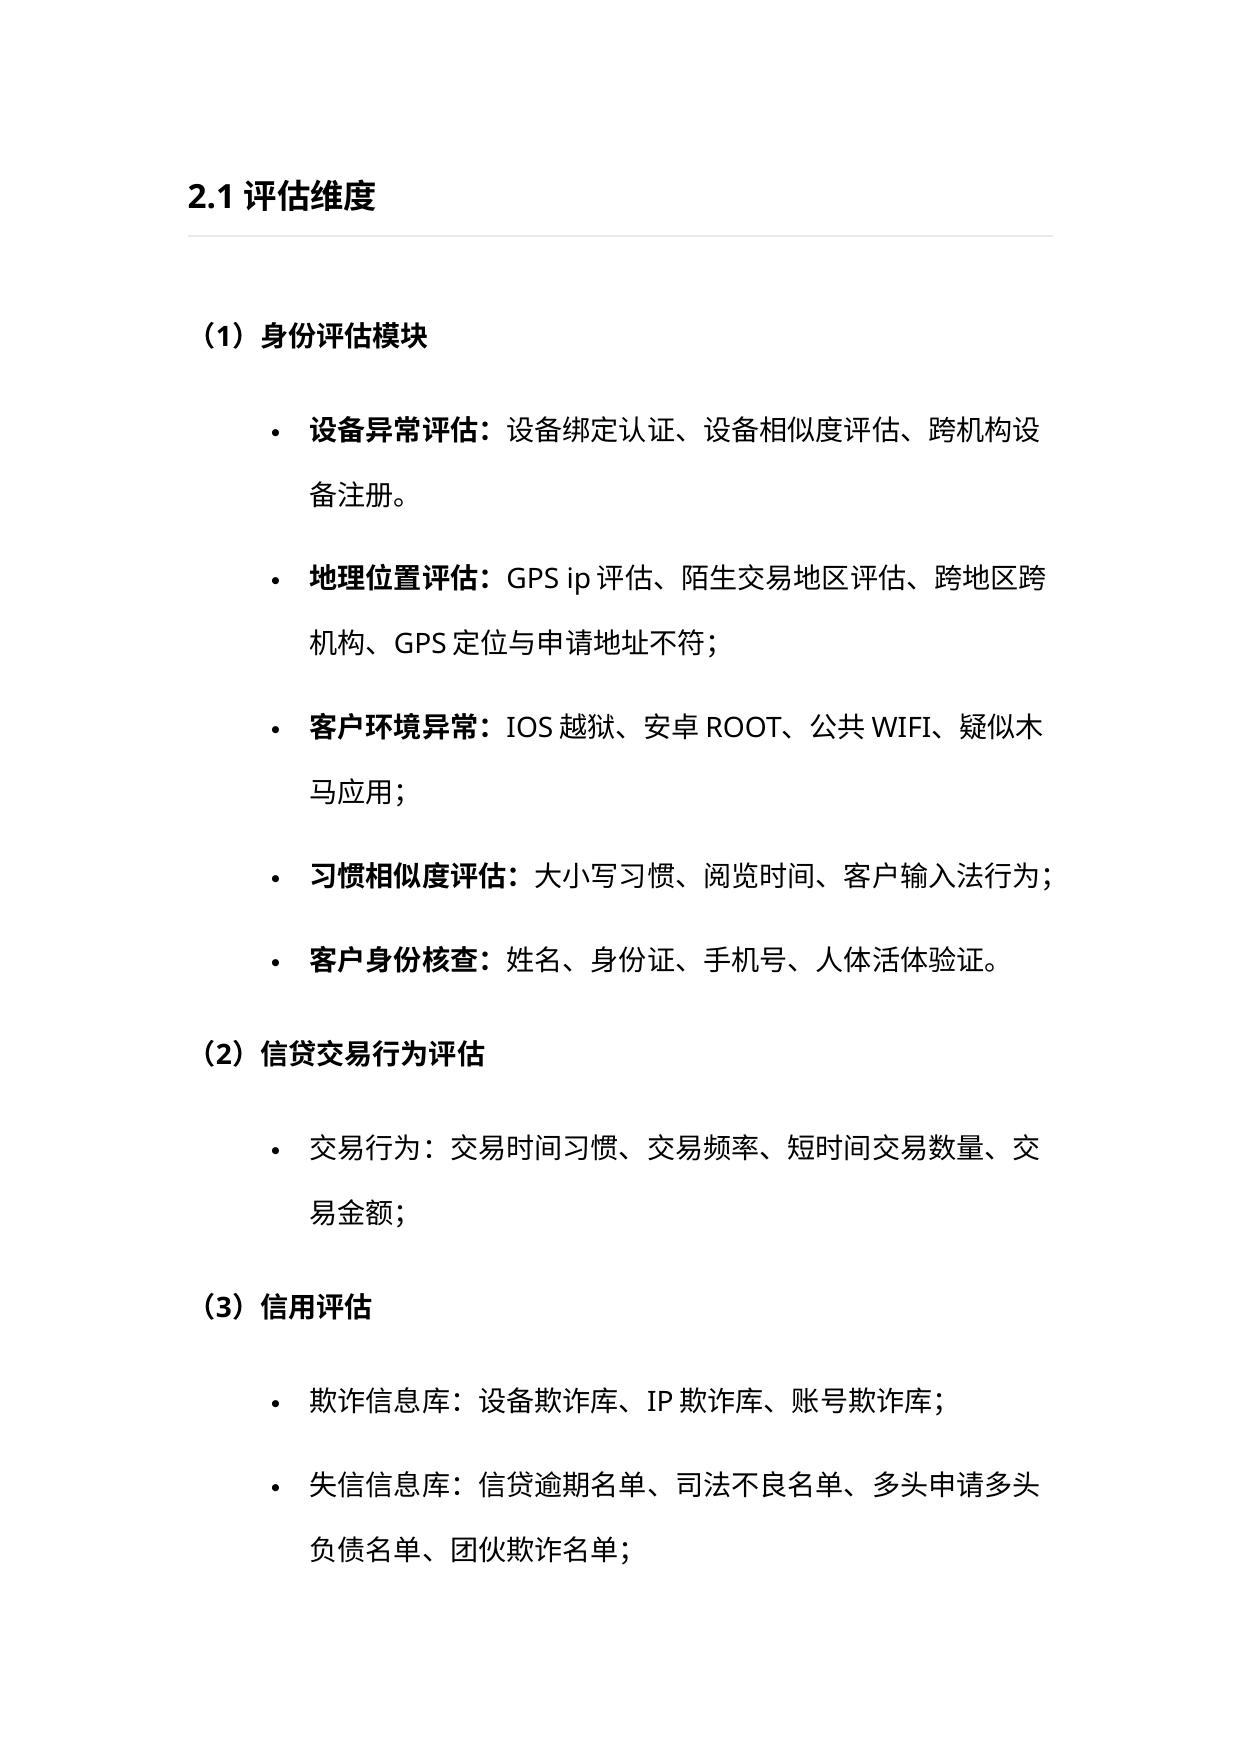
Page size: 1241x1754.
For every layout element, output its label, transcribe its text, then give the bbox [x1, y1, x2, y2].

subtitle 2.1 评估维度 [187, 162, 1053, 237]
list 习惯相似度评估：大小写习惯、阅览时间、客户输入法行为； [272, 842, 1053, 907]
text （3）信用评估 [187, 1273, 1053, 1338]
list 交易行为：交易时间习惯、交易频率、短时间交易数量、交易金额； [272, 1114, 1053, 1244]
text （1）身份评估模块 [187, 301, 1053, 366]
list 欺诈信息库：设备欺诈库、IP欺诈库、账号欺诈库； [272, 1367, 1053, 1432]
list 失信信息库：信贷逾期名单、司法不良名单、多头申请多头负债名单、团伙欺诈名单； [272, 1451, 1053, 1581]
list 客户身份核查：姓名、身份证、手机号、人体活体验证。 [272, 926, 1053, 991]
list 地理位置评估：GPS ip评估、陌生交易地区评估、跨地区跨机构、GPS定位与申请地址不符； [272, 544, 1053, 674]
list 客户环境异常：IOS越狱、安卓ROOT、公共WIFI、疑似木马应用； [272, 693, 1053, 823]
text （2）信贷交易行为评估 [187, 1020, 1053, 1085]
list 设备异常评估：设备绑定认证、设备相似度评估、跨机构设备注册。 [272, 396, 1053, 526]
